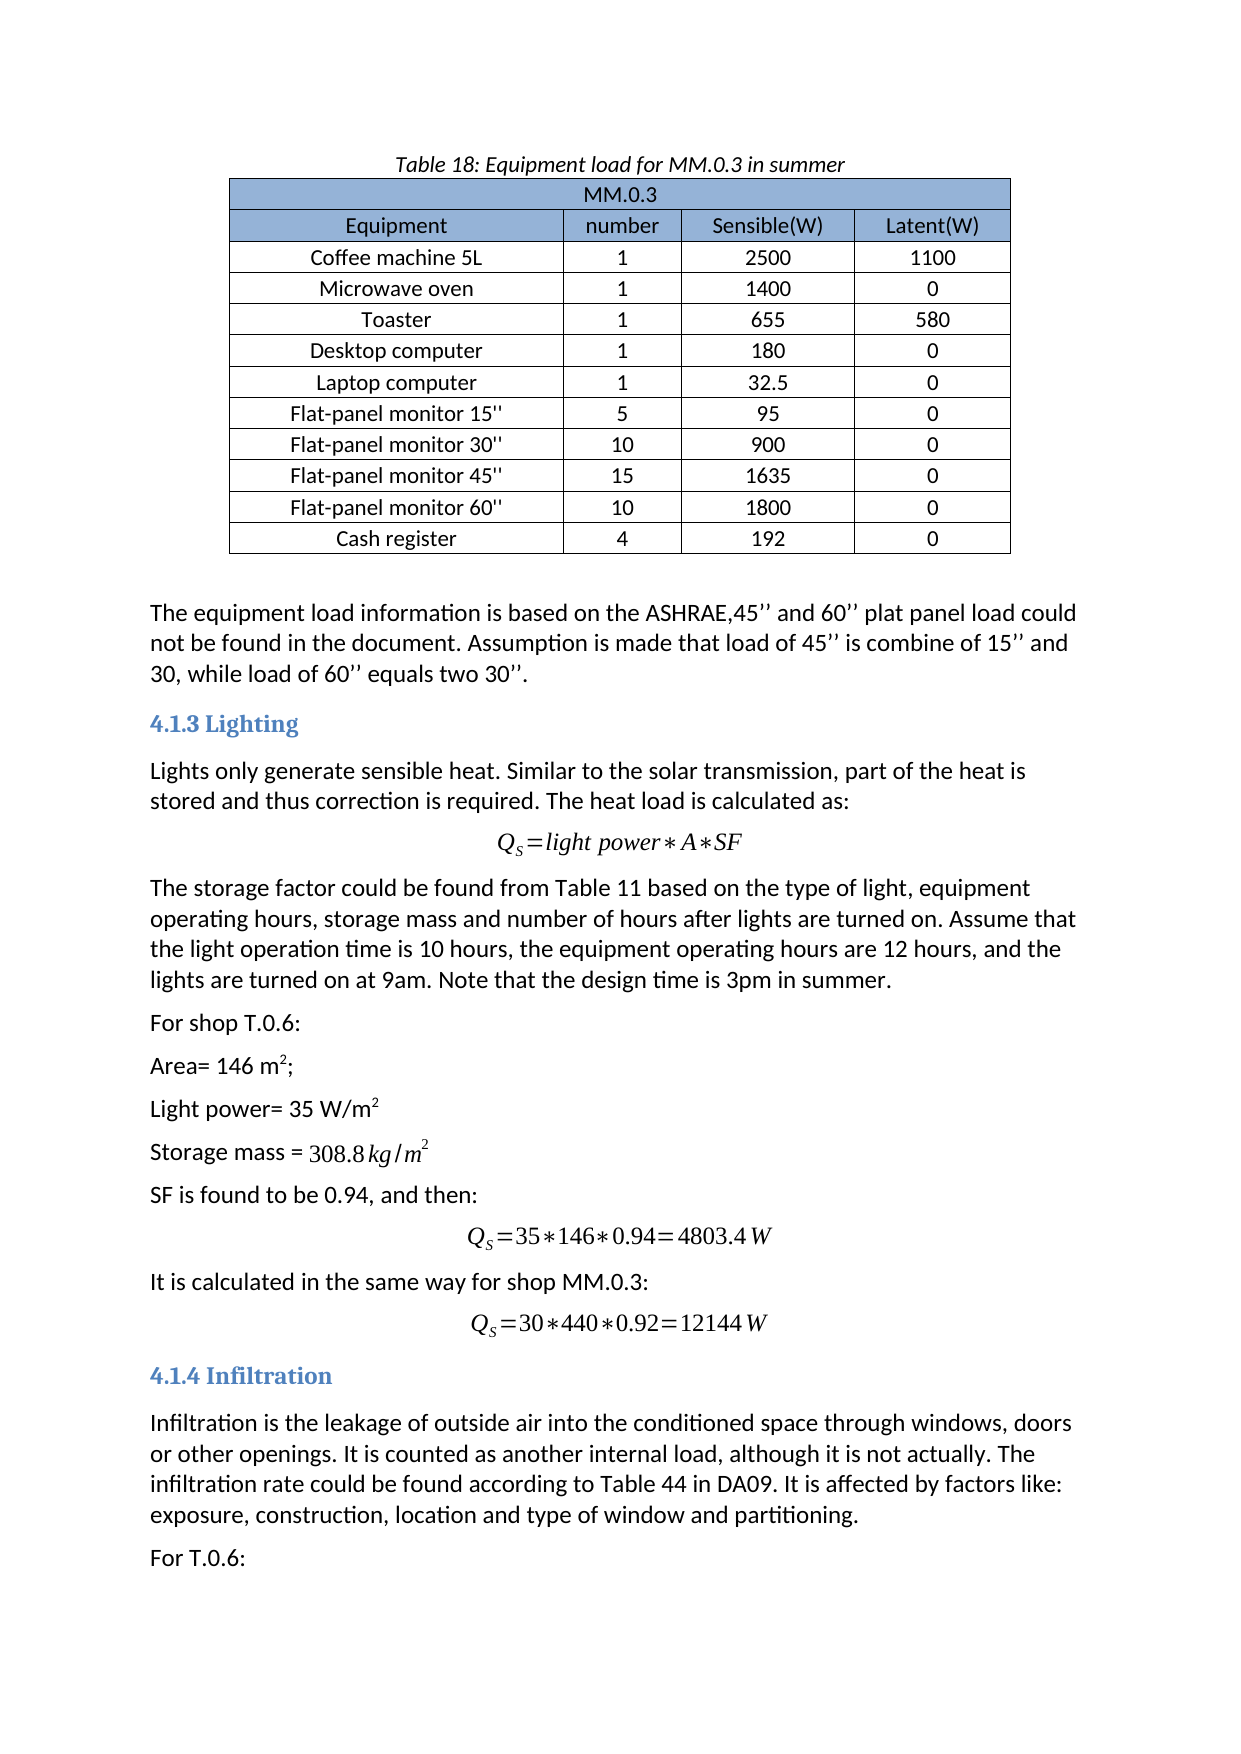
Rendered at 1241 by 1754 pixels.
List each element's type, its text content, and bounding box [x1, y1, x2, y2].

table_cell Sensible(W) [682, 210, 854, 241]
table_cell 5 [564, 398, 681, 428]
table_cell Flat-panel monitor 60'' [230, 492, 563, 522]
text Infiltration is the leakage of outside air into the conditioned space through windows, doors or other openings. It is counted as another internal load, although it is not actually. The infiltration rate could be found according to Table 44 in DA09. It is affected by factors like: exposure, construction, location and type of window and partitioning. [150, 1407, 1090, 1529]
table_cell 0 [855, 398, 1010, 428]
text SF is found to be 0.94, and then: [150, 1180, 1090, 1210]
table_cell 1 [564, 273, 681, 303]
table_cell 1400 [682, 273, 854, 303]
table_cell 0 [855, 335, 1010, 366]
table_cell 0 [855, 460, 1010, 491]
text The storage factor could be found from Table 11 based on the type of light, equipment operating hours, storage mass and number of hours after lights are turned on. Assume that the light operation time is 10 hours, the equipment operating hours are 12 hours, and the lights are turned on at 9am. Note that the design time is 3pm in summer. [150, 872, 1090, 994]
table_cell 655 [682, 304, 854, 334]
table_cell 1 [564, 367, 681, 397]
table_cell 192 [682, 523, 854, 553]
table_cell Laptop computer [230, 367, 563, 397]
table_cell 1 [564, 304, 681, 334]
table_cell 580 [855, 304, 1010, 334]
table_cell Equipment [230, 210, 563, 241]
table_cell Desktop computer [230, 335, 563, 366]
table_cell 95 [682, 398, 854, 428]
text For T.0.6: [150, 1542, 1090, 1572]
table_cell 10 [564, 492, 681, 522]
text Storage mass = [150, 1136, 1090, 1167]
table_cell Latent(W) [855, 210, 1010, 241]
table_cell 1635 [682, 460, 854, 491]
table_cell number [564, 210, 681, 241]
subtitle 4.1.4 Infiltration [150, 1362, 1090, 1391]
text Light power= 35 W/m2 [150, 1093, 1090, 1123]
text Table 18: Equipment load for MM.0.3 in summer [150, 150, 1090, 178]
text The equipment load information is based on the ASHRAE,45’’ and 60’’ plat panel load could not be found in the document. Assumption is made that load of 45’’ is combine of 15’’ and 30, while load of 60’’ equals two 30’’. [150, 597, 1090, 689]
table_cell 900 [682, 429, 854, 459]
table_cell 4 [564, 523, 681, 553]
table_cell 10 [564, 429, 681, 459]
table_cell 1800 [682, 492, 854, 522]
table_cell Toaster [230, 304, 563, 334]
table_cell 1 [564, 335, 681, 366]
table_cell 0 [855, 429, 1010, 459]
text Area= 146 m2; [150, 1050, 1090, 1081]
table_cell 0 [855, 367, 1010, 397]
table_cell Microwave oven [230, 273, 563, 303]
table_cell 180 [682, 335, 854, 366]
table_header MM.0.3 [230, 179, 1010, 209]
table_cell 0 [855, 523, 1010, 553]
table_cell Flat-panel monitor 15'' [230, 398, 563, 428]
text Lights only generate sensible heat. Similar to the solar transmission, part of the heat is stored and thus correction is required. The heat load is calculated as: [150, 755, 1090, 816]
table_cell 32.5 [682, 367, 854, 397]
table_cell 15 [564, 460, 681, 491]
table_cell 0 [855, 273, 1010, 303]
table_cell Flat-panel monitor 45'' [230, 460, 563, 491]
table_cell 2500 [682, 242, 854, 272]
table_cell Coffee machine 5L [230, 242, 563, 272]
table_cell Cash register [230, 523, 563, 553]
subtitle 4.1.3 Lighting [150, 709, 1090, 738]
table_cell Flat-panel monitor 30'' [230, 429, 563, 459]
table_cell 1 [564, 242, 681, 272]
table_cell 1100 [855, 242, 1010, 272]
text It is calculated in the same way for shop MM.0.3: [150, 1267, 1090, 1297]
table_cell 0 [855, 492, 1010, 522]
text For shop T.0.6: [150, 1007, 1090, 1037]
